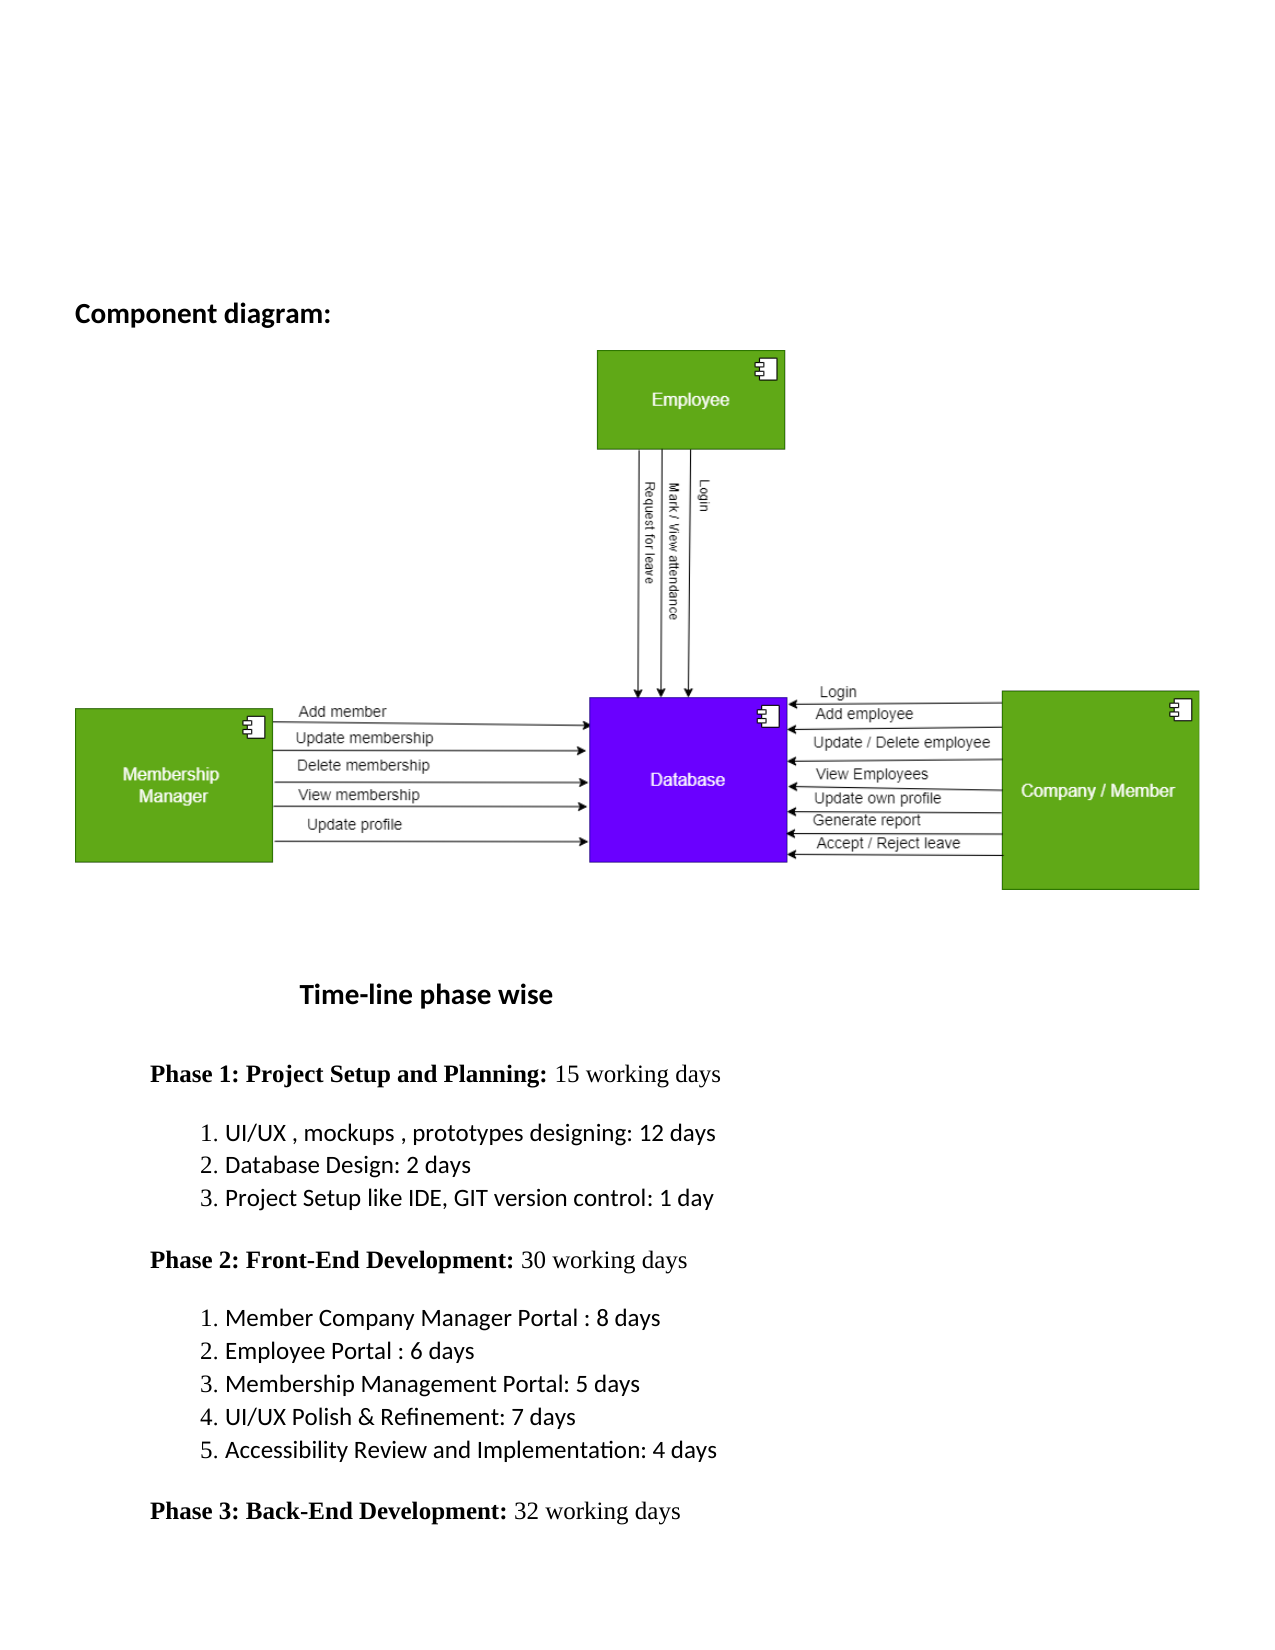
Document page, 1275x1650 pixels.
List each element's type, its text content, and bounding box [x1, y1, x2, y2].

list Employee Portal : 6 days [200, 1336, 1200, 1366]
picture [75, 350, 1200, 890]
list Accessibility Review and Implementation: 4 days [200, 1434, 1200, 1465]
text Phase 3: Back-End Development: 32 working days [150, 1496, 1200, 1525]
text Phase 1: Project Setup and Planning: 15 working days [150, 1059, 1200, 1088]
list Member Company Manager Portal : 8 days [200, 1303, 1200, 1333]
list UI/UX , mockups , prototypes designing: 12 days [200, 1117, 1200, 1147]
list Time-line phase wise [75, 976, 1200, 1012]
list UI/UX Polish & Refinement: 7 days [200, 1401, 1200, 1432]
list Database Design: 2 days [200, 1150, 1200, 1180]
text Phase 2: Front-End Development: 30 working days [150, 1245, 1200, 1273]
list Project Setup like IDE, GIT version control: 1 day [200, 1183, 1200, 1213]
text Component diagram: [75, 295, 1200, 331]
list Membership Management Portal: 5 days [200, 1368, 1200, 1399]
